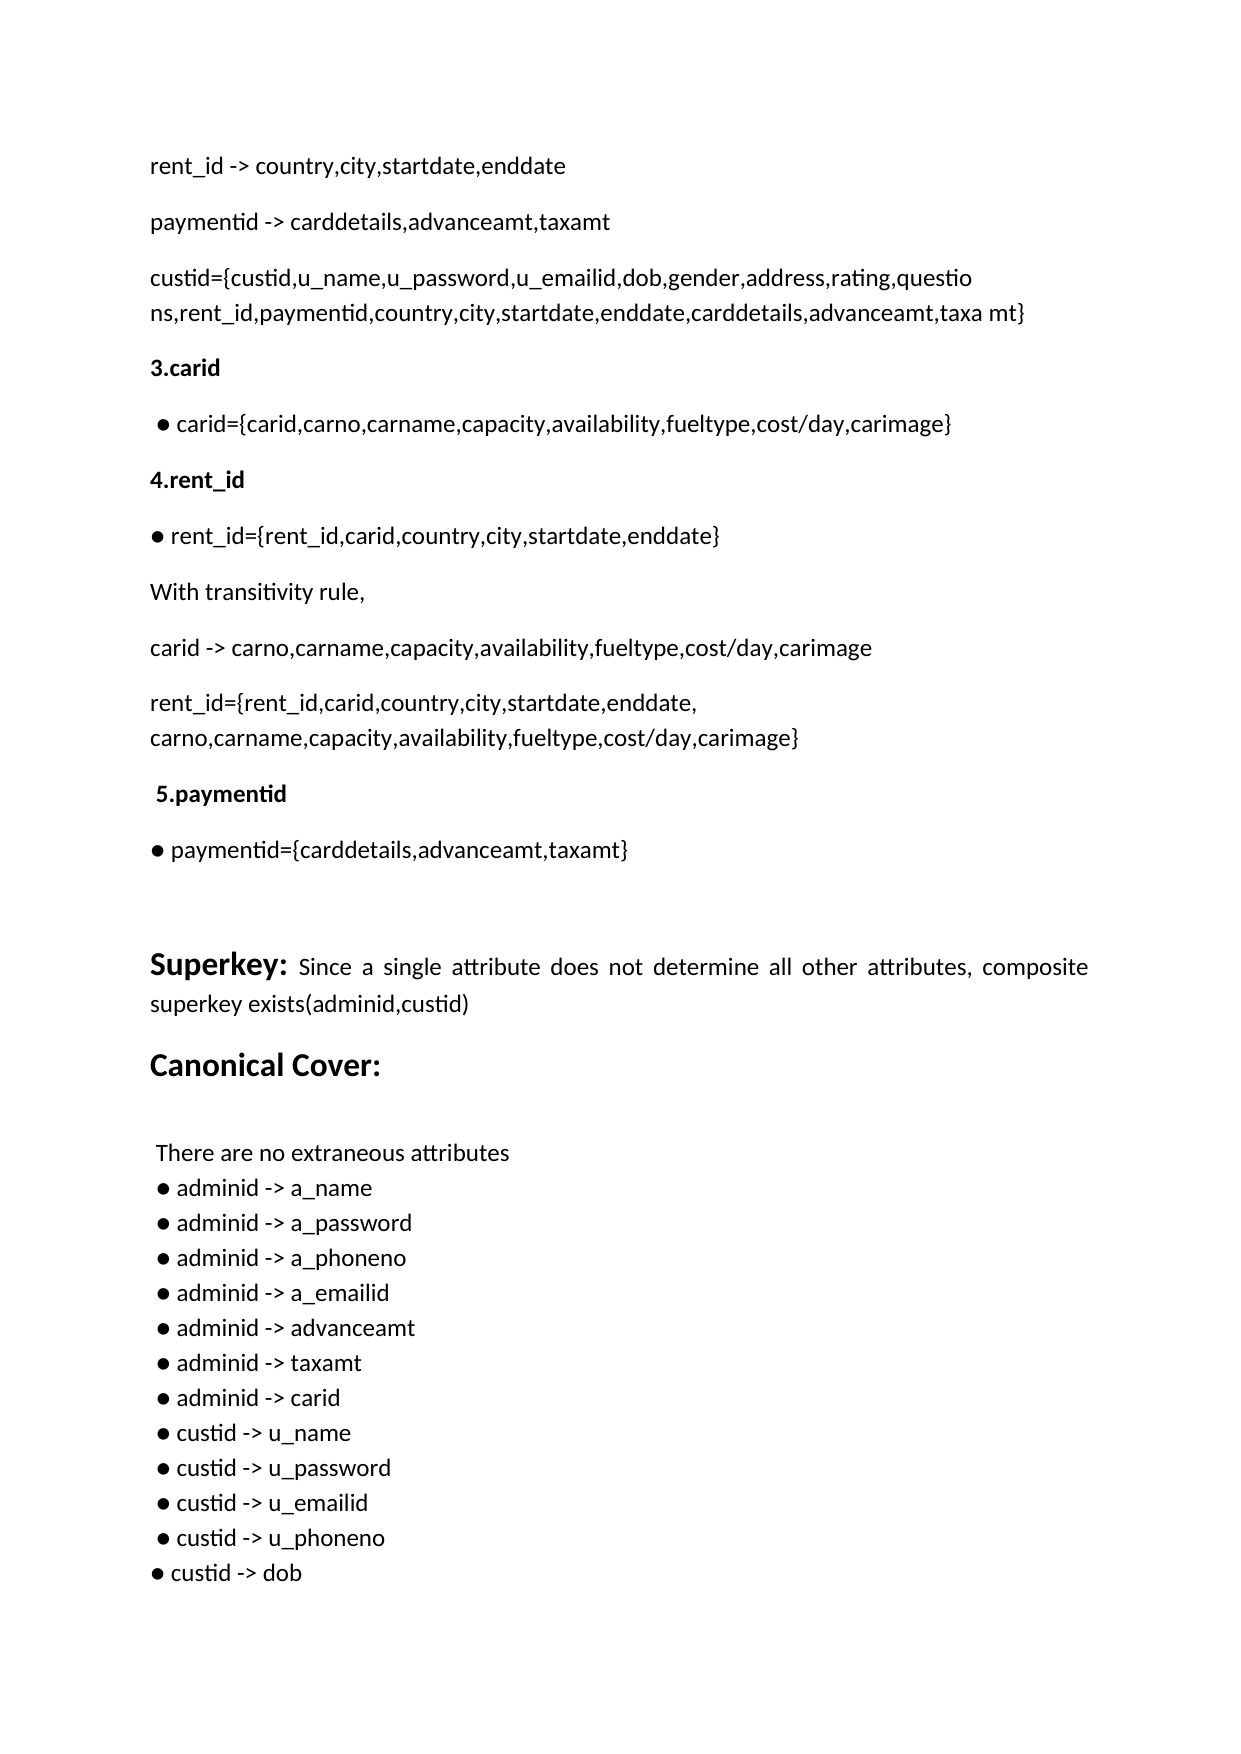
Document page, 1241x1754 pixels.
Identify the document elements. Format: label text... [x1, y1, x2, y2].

text paymentid -> carddetails,advanceamt,taxamt [150, 206, 1090, 236]
text ● adminid -> a_emailid [150, 1278, 1090, 1308]
text ● adminid -> a_name [150, 1173, 1090, 1203]
text custid={custid,u_name,u_password,u_emailid,dob,gender,address,rating,questio ns,rent_id,paymentid,country,city,startdate,enddate,carddetails,advanceamt,taxa mt} [150, 262, 1090, 327]
text rent_id={rent_id,carid,country,city,startdate,enddate, carno,carname,capacity,availability,fueltype,cost/day,carimage} [150, 687, 1090, 753]
text ● custid -> u_name [150, 1418, 1090, 1448]
text ● custid -> u_phoneno [150, 1523, 1090, 1553]
text ● adminid -> carid [150, 1383, 1090, 1413]
text ● adminid -> taxamt [150, 1348, 1090, 1378]
text ● paymentid={carddetails,advanceamt,taxamt} [150, 834, 1090, 865]
text ● custid -> dob [150, 1558, 1090, 1588]
text 4.rent_id [150, 464, 1090, 495]
text ● adminid -> a_phoneno [150, 1243, 1090, 1273]
text With transitivity rule, [150, 576, 1090, 606]
text 3.carid [150, 352, 1090, 383]
text ● adminid -> advanceamt [150, 1313, 1090, 1343]
text Superkey: Since a single attribute does not determine all other attributes, composite superkey exists(adminid,custid) [150, 943, 1090, 1019]
text 5.paymentid [150, 778, 1090, 809]
text rent_id -> country,city,startdate,enddate [150, 150, 1090, 181]
text Canonical Cover: [150, 1044, 1090, 1085]
text carid -> carno,carname,capacity,availability,fueltype,cost/day,carimage [150, 632, 1090, 662]
text ● adminid -> a_password [150, 1208, 1090, 1238]
text ● custid -> u_password [150, 1453, 1090, 1483]
text There are no extraneous attributes [150, 1138, 1090, 1168]
text ● rent_id={rent_id,carid,country,city,startdate,enddate} [150, 520, 1090, 551]
text ● custid -> u_emailid [150, 1488, 1090, 1518]
text ● carid={carid,carno,carname,capacity,availability,fueltype,cost/day,carimage} [150, 408, 1090, 439]
